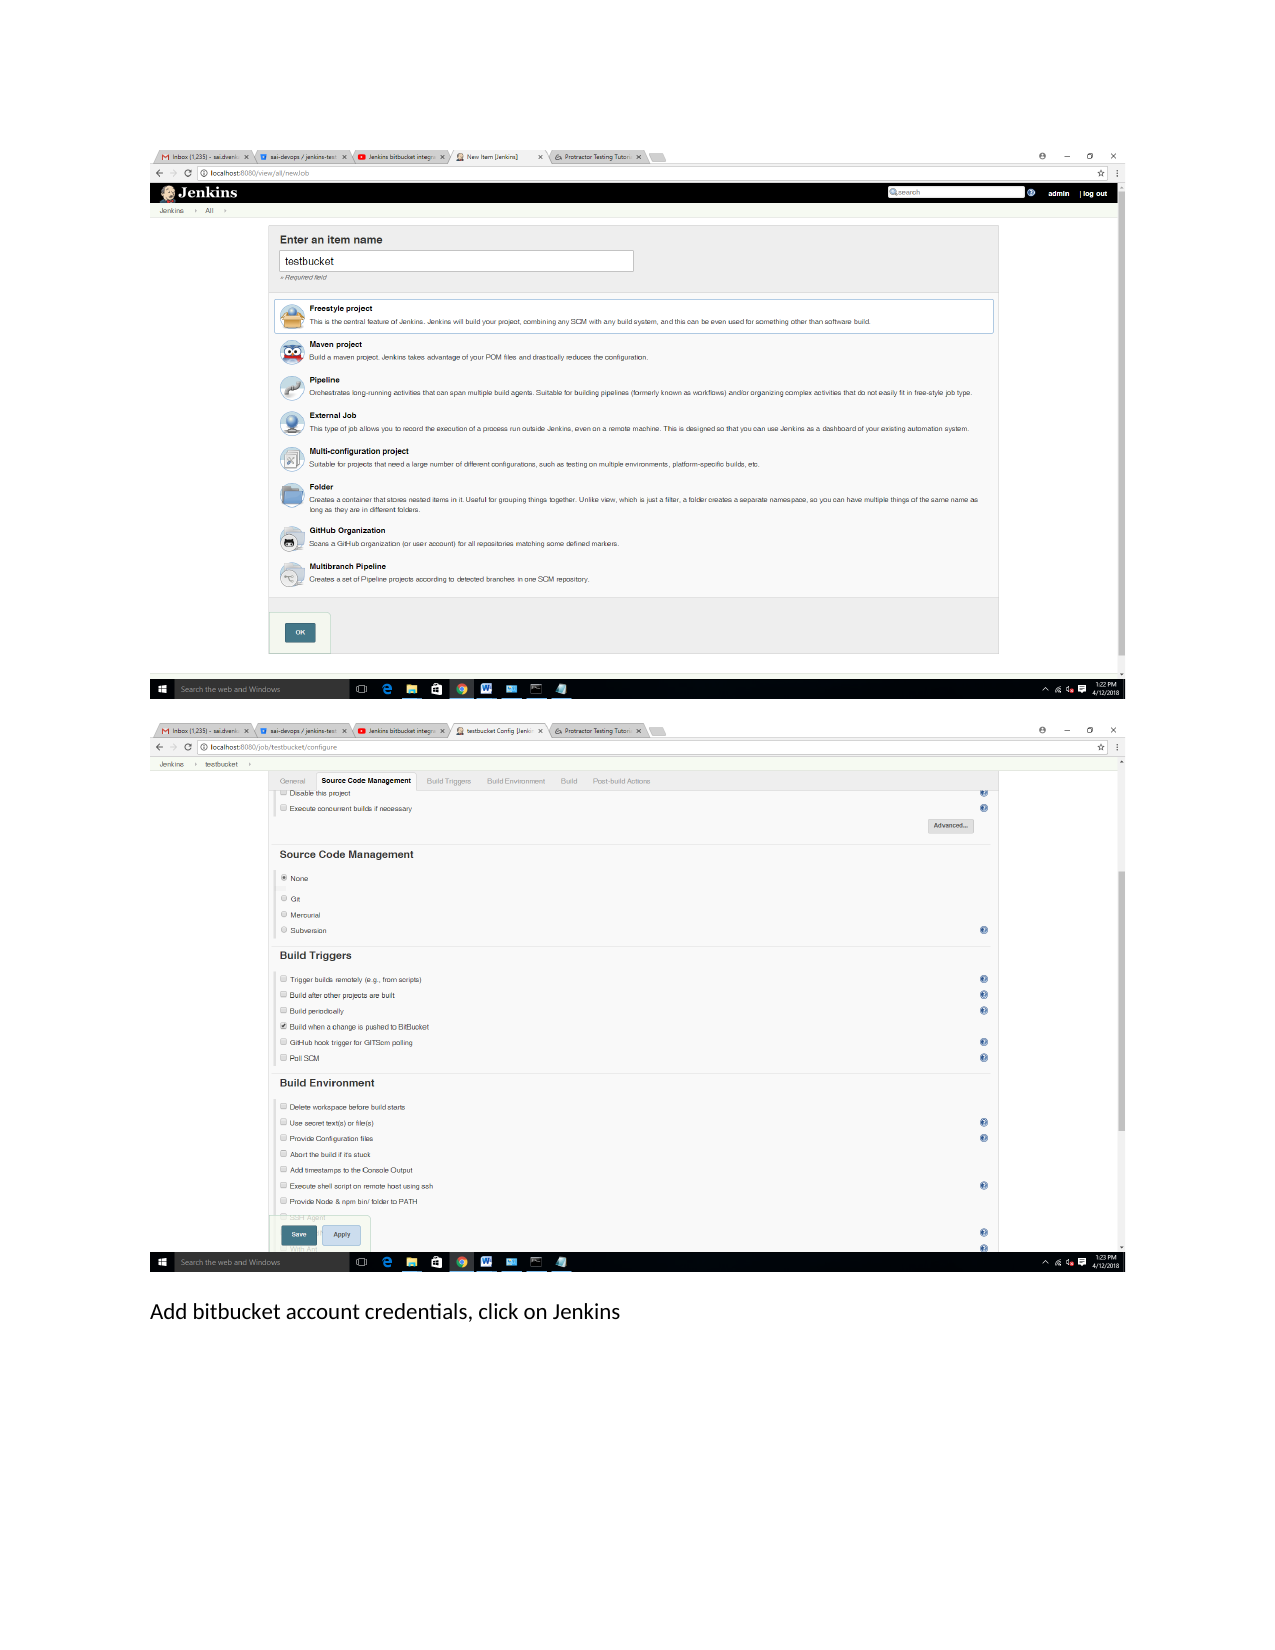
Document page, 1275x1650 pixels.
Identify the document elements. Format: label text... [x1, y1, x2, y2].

text Add bitbucket account credentials, click on Jenkins [150, 1297, 1125, 1325]
picture [150, 150, 1125, 699]
picture [150, 723, 1125, 1272]
